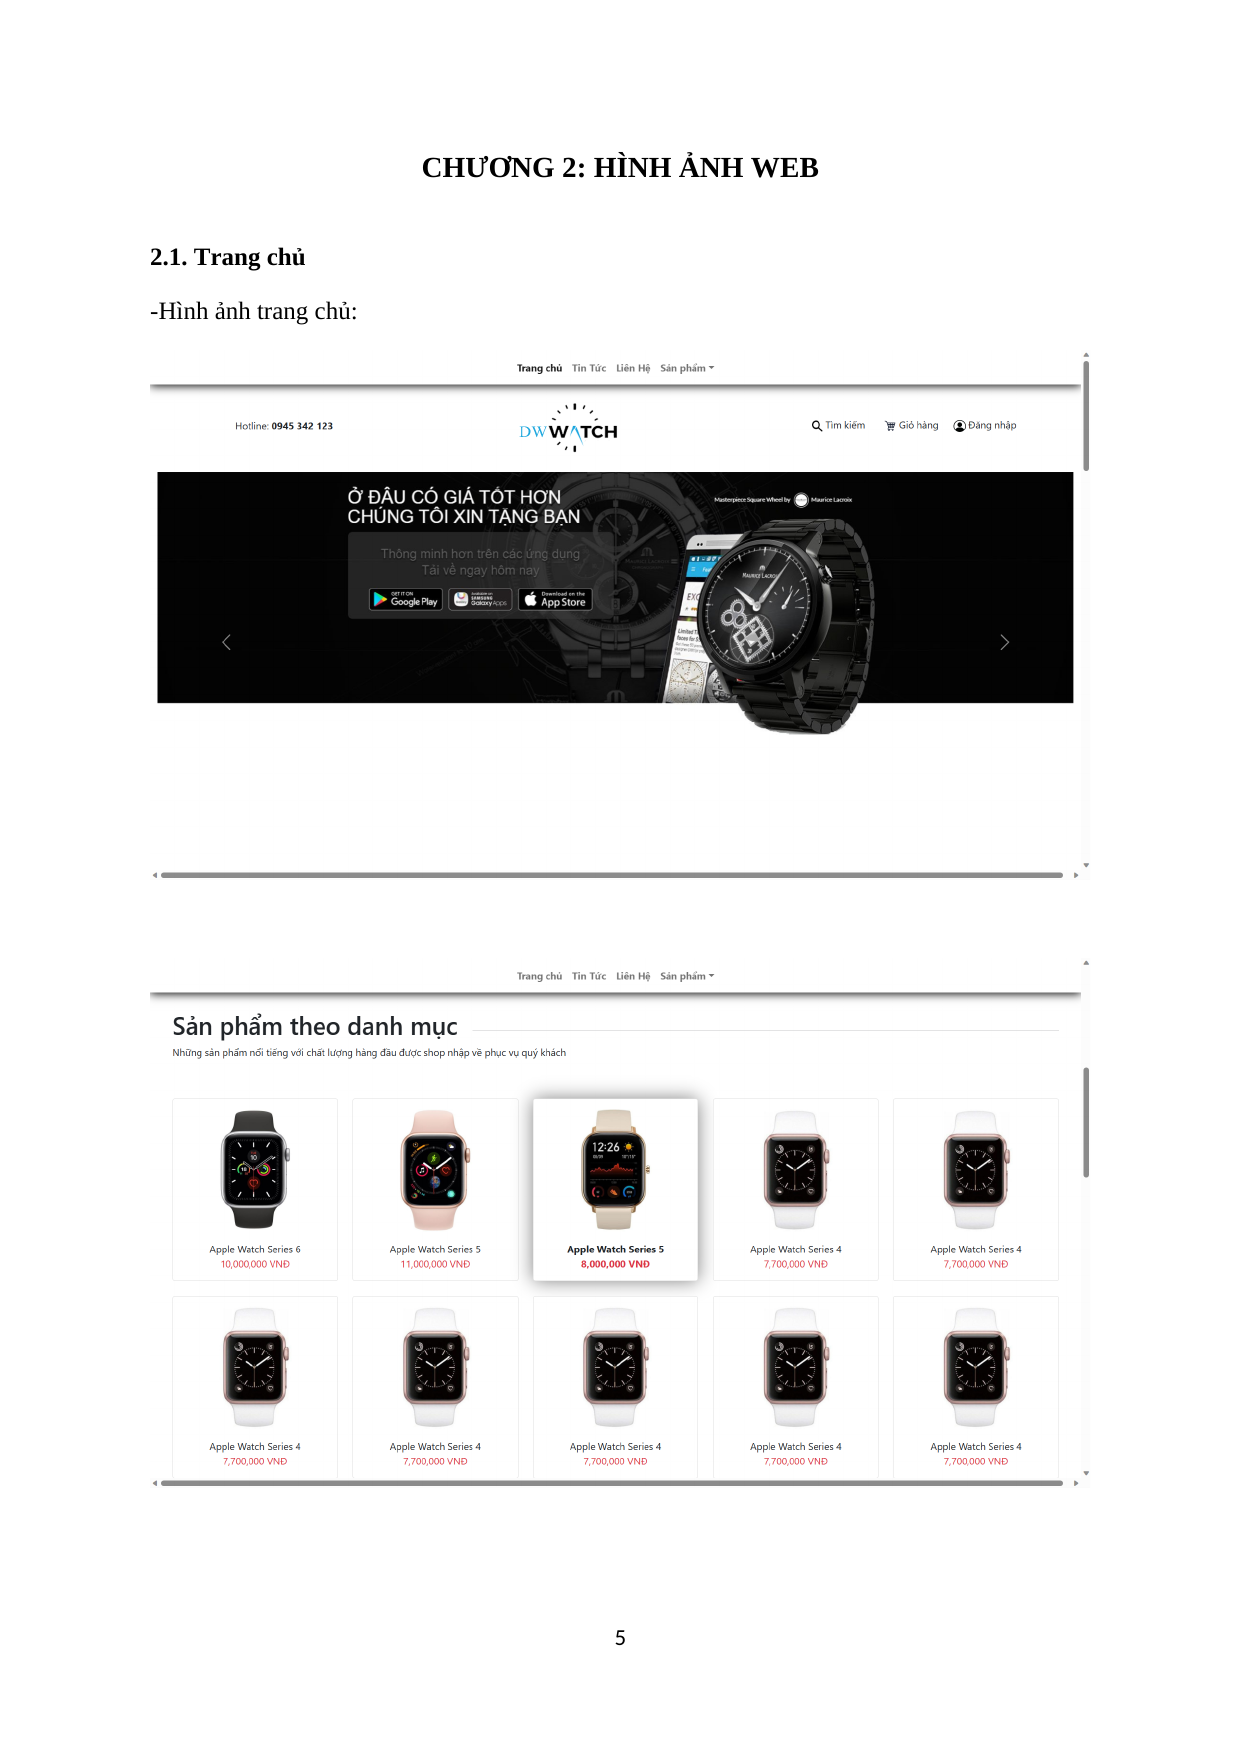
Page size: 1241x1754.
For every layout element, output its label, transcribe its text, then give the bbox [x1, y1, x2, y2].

text CHƯƠNG 2: HÌNH ẢNH WEB [150, 150, 1090, 183]
text 2.1. Trang chủ [150, 242, 1090, 271]
picture [150, 958, 1091, 1488]
picture [150, 350, 1091, 880]
text -Hình ảnh trang chủ: [150, 296, 1090, 325]
